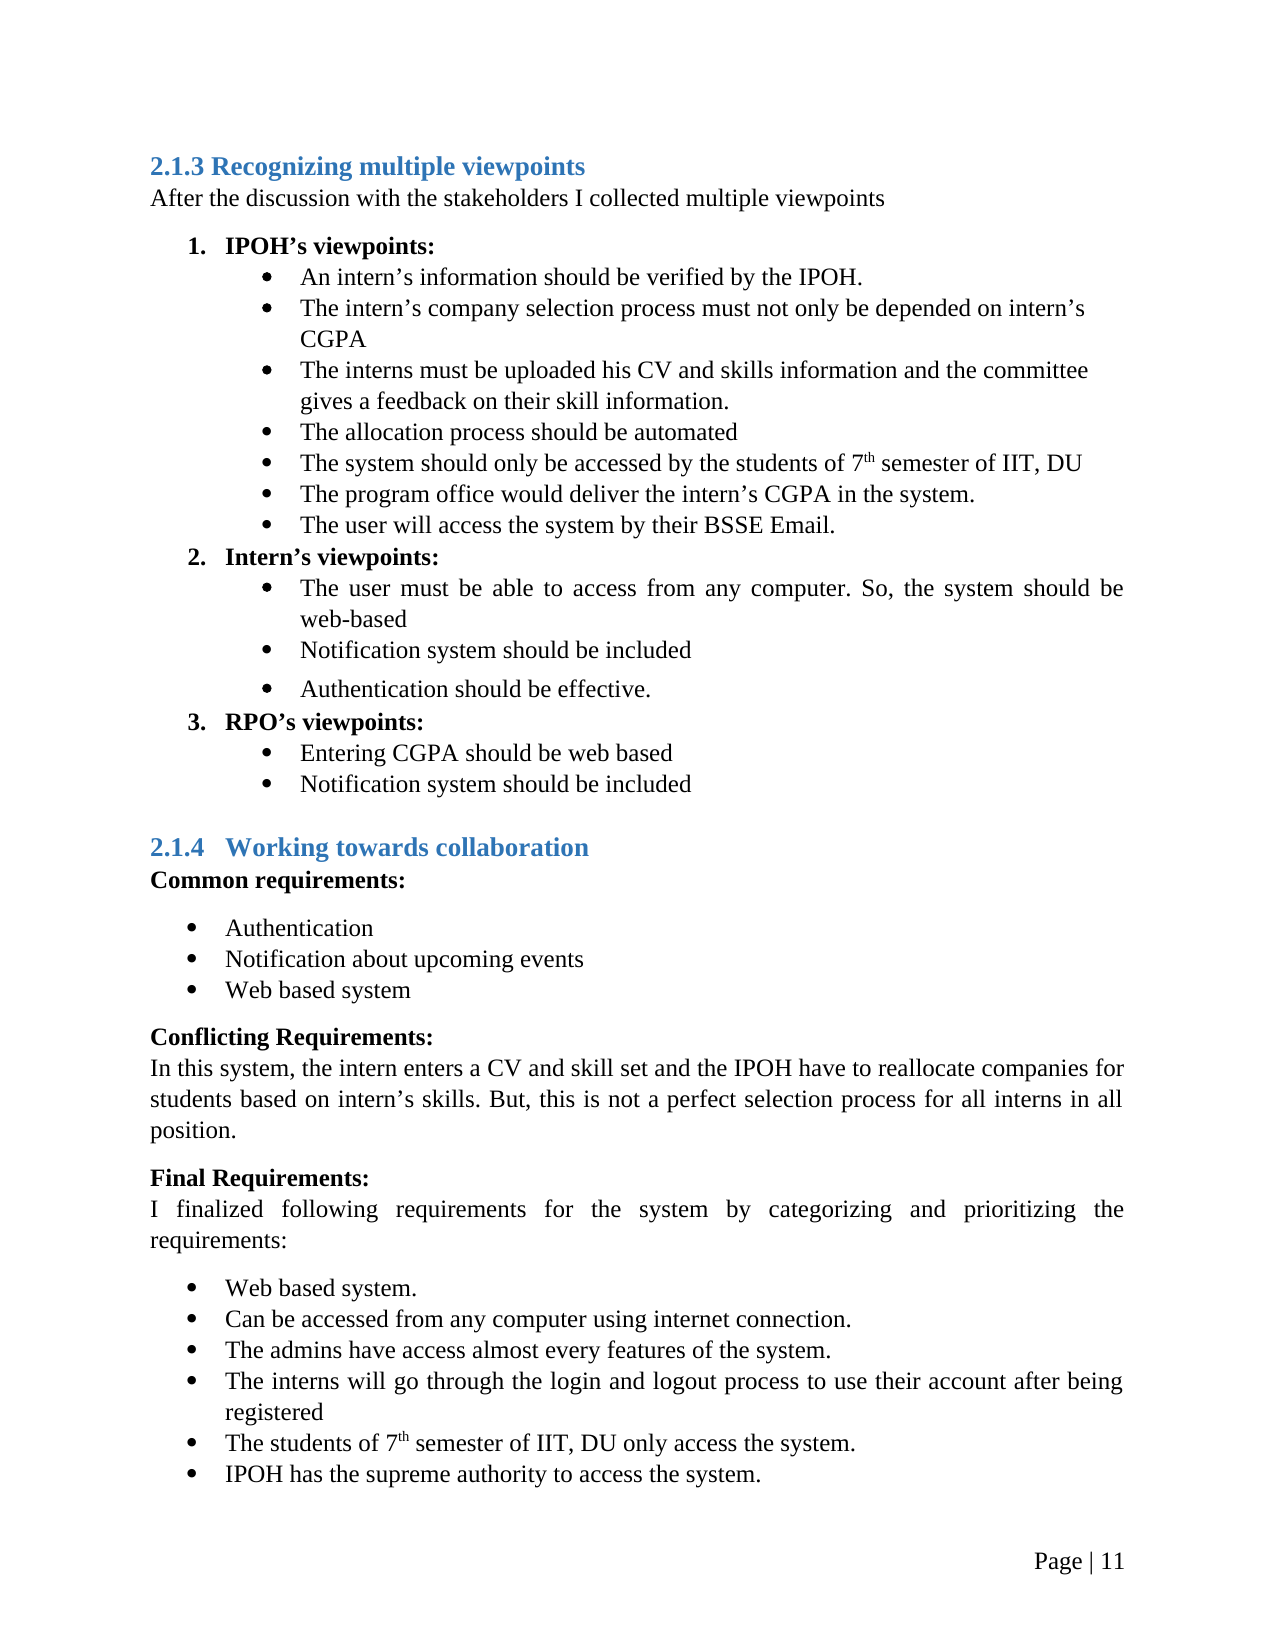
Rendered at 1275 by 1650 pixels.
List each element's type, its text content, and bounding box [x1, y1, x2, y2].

list An intern’s information should be verified by the IPOH. [262, 262, 1125, 291]
list Web based system. [187, 1273, 1125, 1302]
list Entering CGPA should be web based [262, 738, 1125, 767]
list The interns must be uploaded his CV and skills information and the committee gives a feedback on their skill information. [262, 355, 1125, 415]
list Authentication [187, 913, 1125, 941]
list Can be accessed from any computer using internet connection. [187, 1304, 1125, 1333]
list The program office would deliver the intern’s CGPA in the system. [262, 479, 1125, 508]
list Notification system should be included [262, 769, 1125, 798]
list The user will access the system by their BSSE Email. [262, 511, 1125, 539]
list Notification system should be included [262, 635, 1125, 663]
list Notification about upcoming events [187, 944, 1125, 972]
list The students of 7th semester of IIT, DU only access the system. [187, 1428, 1125, 1457]
list RPO’s viewpoints: [187, 707, 1125, 736]
list The interns will go through the login and logout process to use their account after being registered [187, 1366, 1125, 1426]
list Authentication should be effective. [262, 666, 1125, 704]
text In this system, the intern enters a CV and skill set and the IPOH have to reallocate companies for students based on intern’s skills. But, this is not a perfect selection process for all interns in all position. [150, 1053, 1125, 1144]
subtitle Working towards collaboration [150, 831, 1125, 862]
list IPOH has the supreme authority to access the system. [187, 1459, 1125, 1488]
list Web based system [187, 975, 1125, 1003]
list The intern’s company selection process must not only be depended on intern’s CGPA [262, 293, 1125, 353]
list IPOH’s viewpoints: [187, 231, 1125, 260]
text Common requirements: [150, 865, 1125, 894]
list The allocation process should be automated [262, 417, 1125, 446]
text After the discussion with the stakeholders I collected multiple viewpoints [150, 183, 1125, 212]
list The system should only be accessed by the students of 7th semester of IIT, DU [262, 448, 1125, 477]
text I finalized following requirements for the system by categorizing and prioritizing the requirements: [150, 1194, 1125, 1254]
list The user must be able to access from any computer. So, the system should be web-based [262, 573, 1125, 632]
text Final Requirements: [150, 1163, 1125, 1192]
text Conflicting Requirements: [150, 1022, 1125, 1051]
list The admins have access almost every features of the system. [187, 1335, 1125, 1364]
list Intern’s viewpoints: [187, 542, 1125, 570]
subtitle 2.1.3 Recognizing multiple viewpoints [150, 150, 1125, 181]
